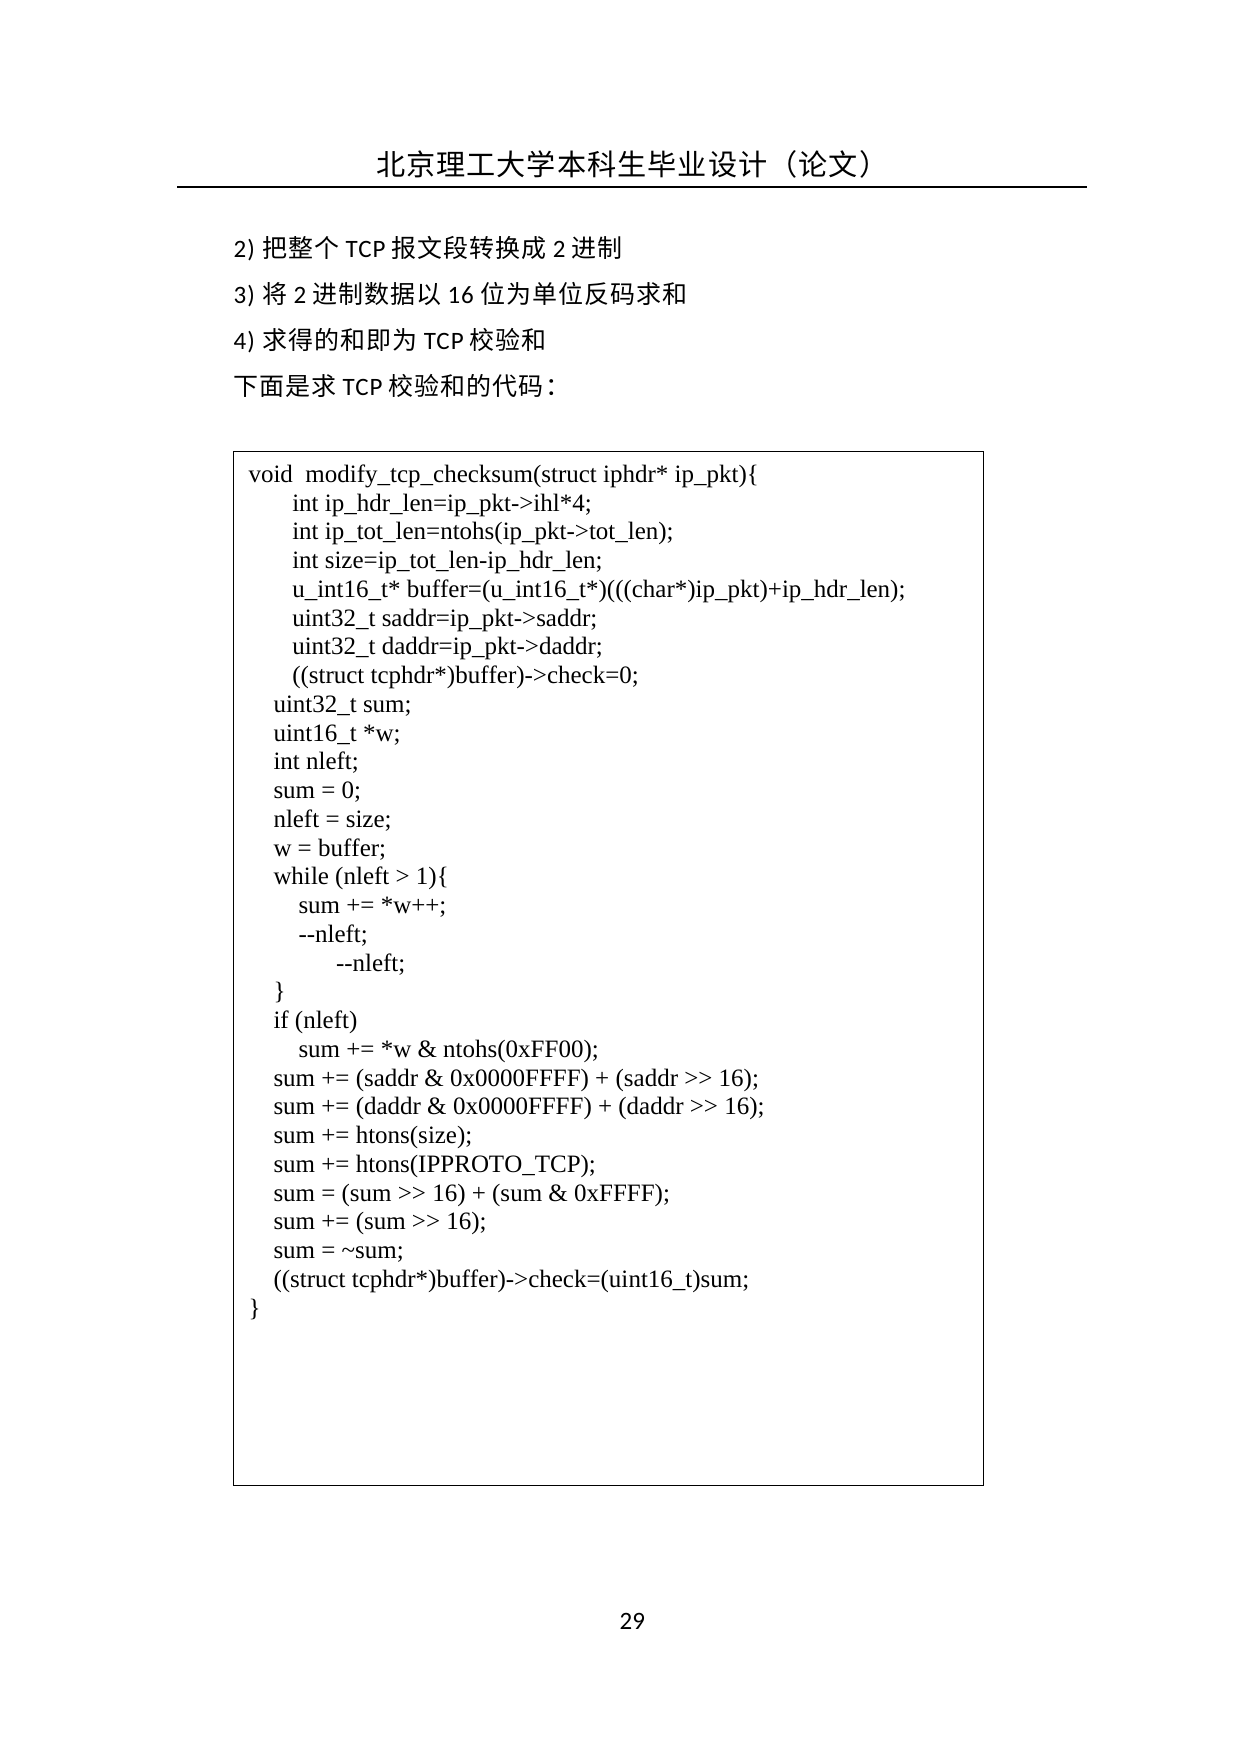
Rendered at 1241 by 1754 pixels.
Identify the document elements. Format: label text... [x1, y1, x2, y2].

text 4) 求得的和即为TCP校验和 [177, 313, 1087, 358]
text 3) 将2进制数据以16位为单位反码求和 [177, 267, 1087, 313]
text 下面是求TCP校验和的代码： [177, 358, 1087, 404]
text 2) 把整个TCP报文段转换成2进制 [177, 221, 1087, 267]
